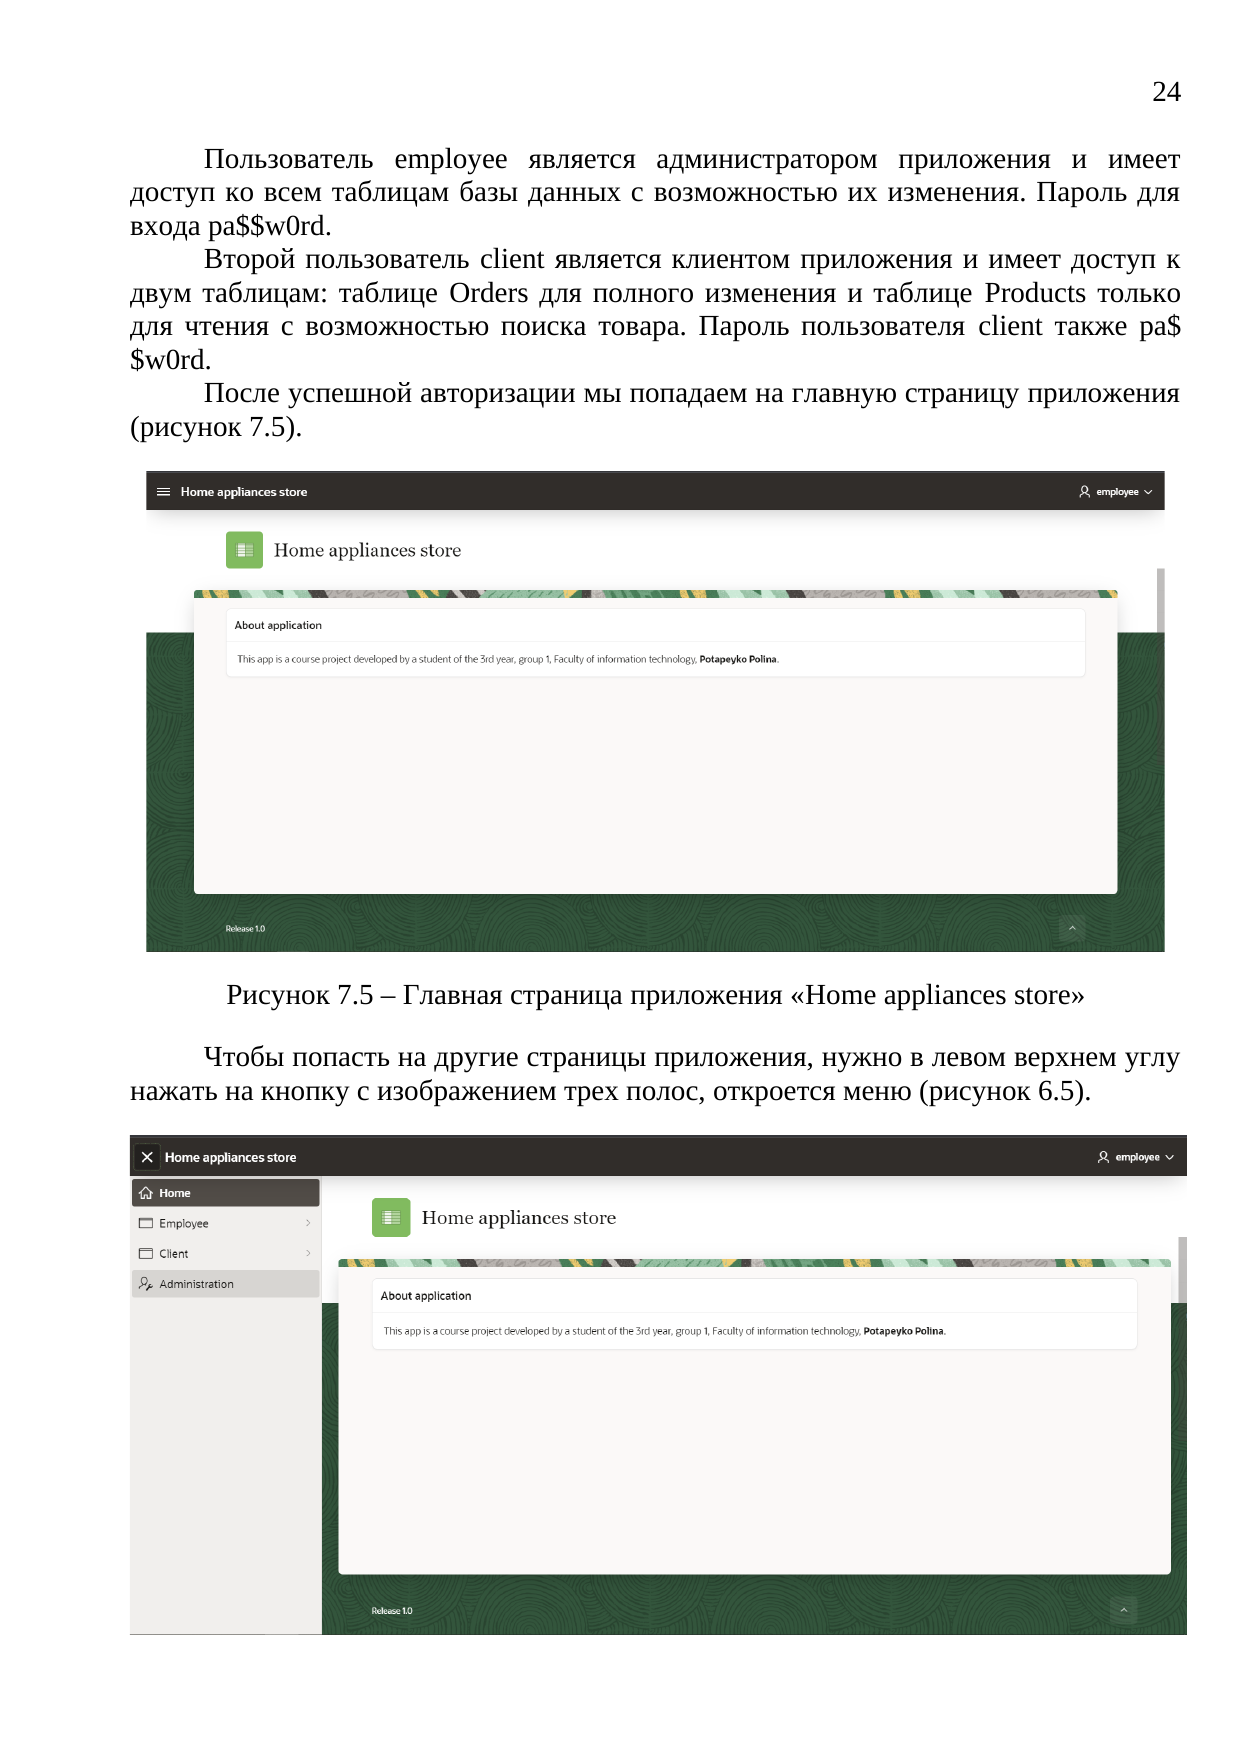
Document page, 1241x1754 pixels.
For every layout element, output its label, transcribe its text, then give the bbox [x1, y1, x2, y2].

picture [146, 471, 1165, 952]
text Рисунок 7.5 – Главная страница приложения «Home appliances store» [130, 977, 1181, 1010]
text Второй пользователь client является клиентом приложения и имеет доступ к двум таблицам: таблице Orders для полного изменения и таблице Products только для чтения с возможностью поиска товара. Пароль пользователя client также pa$$w0rd. [130, 241, 1181, 376]
text После успешной авторизации мы попадаем на главную страницу приложения (рисунок 7.5). [130, 376, 1181, 443]
picture [129, 1135, 1187, 1635]
text Пользователь employee является администратором приложения и имеет доступ ко всем таблицам базы данных с возможностью их изменения. Пароль для входа pa$$w0rd. [130, 141, 1181, 241]
text Чтобы попасть на другие страницы приложения, нужно в левом верхнем углу нажать на кнопку с изображением трех полос, откроется меню (рисунок 6.5). [130, 1039, 1181, 1107]
